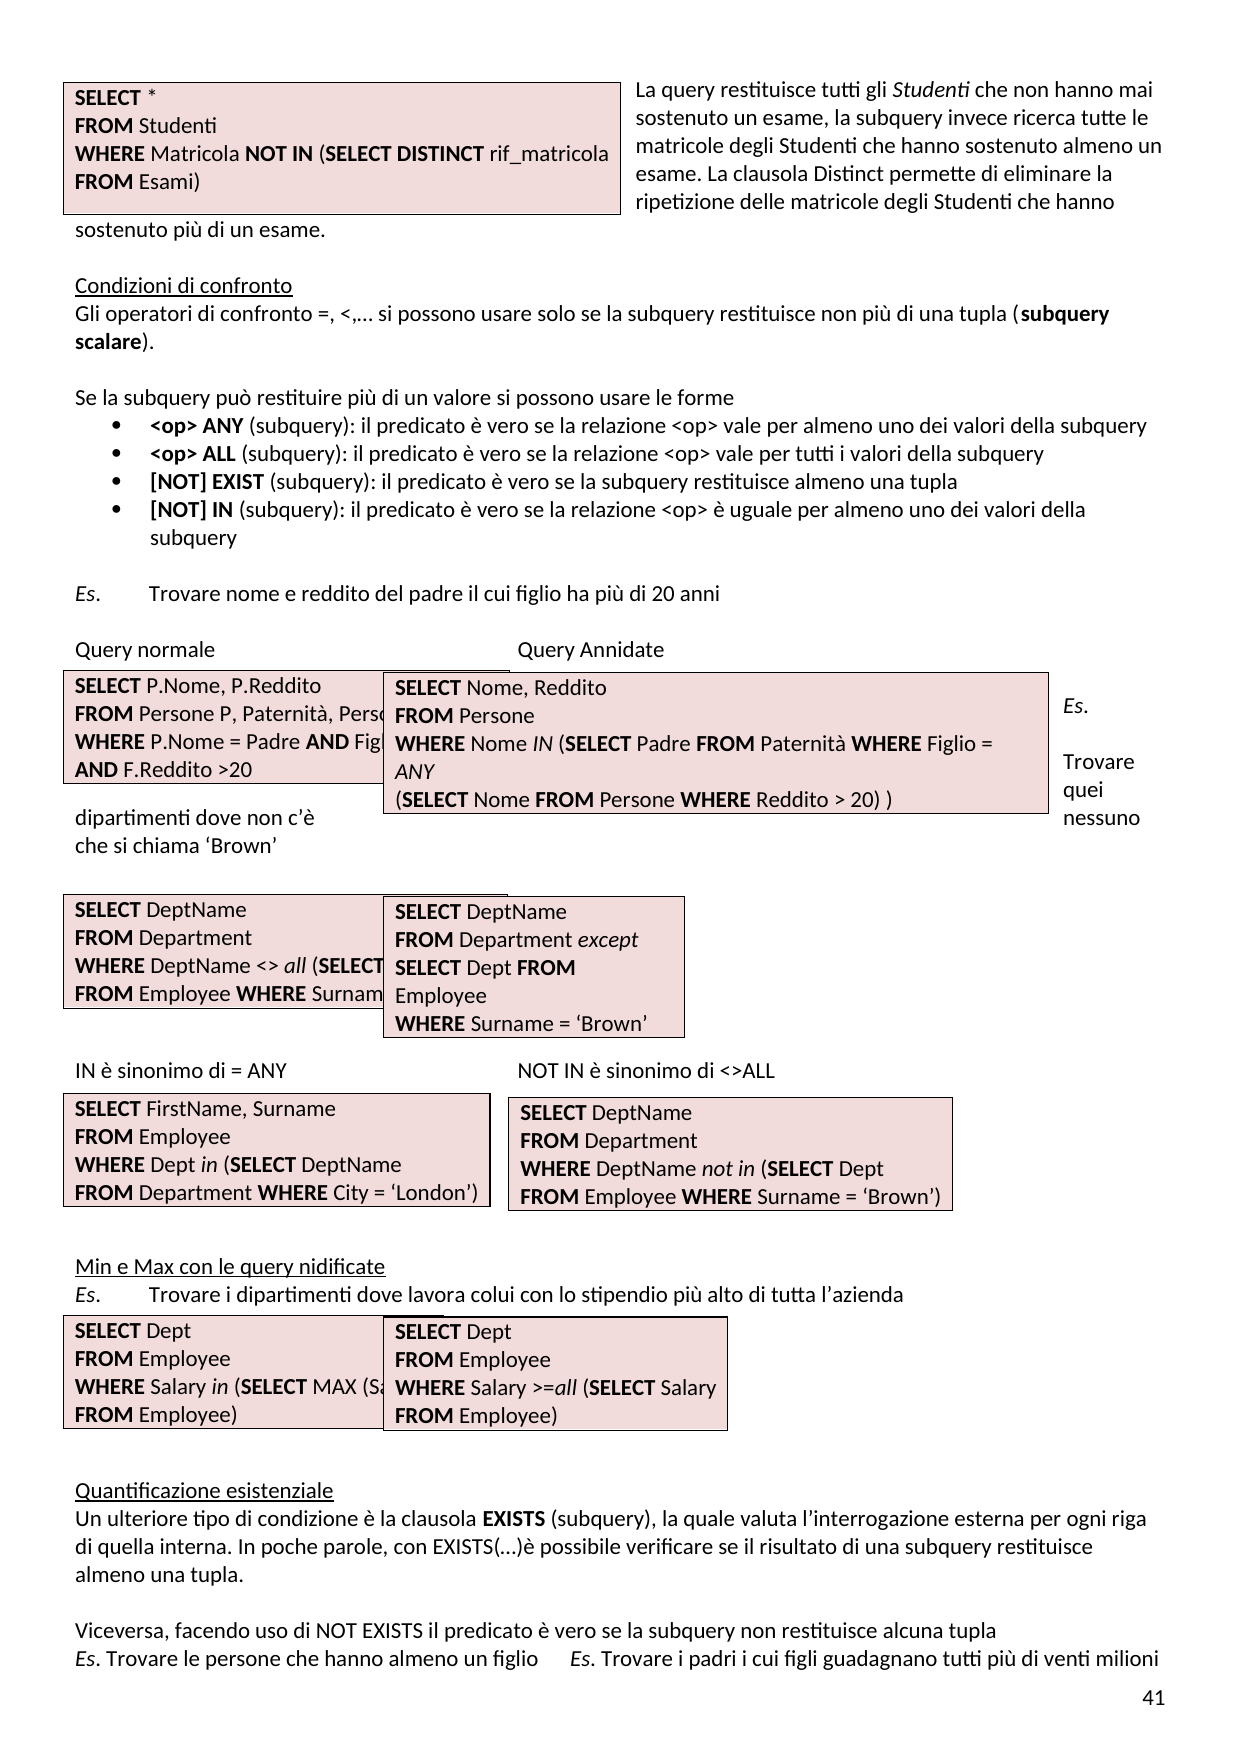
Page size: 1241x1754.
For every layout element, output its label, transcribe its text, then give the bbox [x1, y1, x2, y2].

text Es. Trovare i dipartimenti dove lavora colui con lo stipendio più alto di tutta l’azienda [75, 1280, 1165, 1308]
list <op> ANY (subquery): il predicato è vero se la relazione <op> vale per almeno uno dei valori della subquery [112, 411, 1165, 439]
text Es. Trovare quei dipartimenti dove non c’è nessuno che si chiama ‘Brown’ [75, 691, 1165, 859]
table_header SELECT Dept FROM Employee WHERE Salary in (SELECT MAX (Salary) FROM Employee) [64, 1316, 383, 1428]
table_header SELECT Dept FROM Employee WHERE Salary >=all (SELECT Salary FROM Employee) [384, 1318, 727, 1429]
table_header SELECT DeptName FROM Department WHERE DeptName not in (SELECT Dept FROM Employee WHERE Surname = ‘Brown’) [509, 1098, 952, 1210]
text Query normale Query Annidate [75, 635, 1165, 663]
text Un ulteriore tipo di condizione è la clausola EXISTS (subquery), la quale valuta l’interrogazione esterna per ogni riga di quella interna. In poche parole, con EXISTS(…)è possibile verificare se il risultato di una subquery restituisce almeno una tupla. [75, 1504, 1165, 1588]
table_header SELECT FirstName, Surname FROM Employee WHERE Dept in (SELECT DeptName FROM Department WHERE City = ‘London’) [64, 1094, 489, 1206]
text IN è sinonimo di = ANY NOT IN è sinonimo di <>ALL [75, 1056, 1165, 1084]
table_header SELECT DeptName FROM Department WHERE DeptName <> all (SELECT Dept FROM Employee WHERE Surname = ‘Brown’) [64, 895, 507, 1007]
text Es. Trovare nome e reddito del padre il cui figlio ha più di 20 anni [75, 579, 1165, 607]
text Quantificazione esistenziale [75, 1476, 1165, 1504]
text Viceversa, facendo uso di NOT EXISTS il predicato è vero se la subquery non restituisce alcuna tupla [75, 1616, 1165, 1644]
table_header SELECT Nome, Reddito FROM Persone WHERE Nome IN (SELECT Padre FROM Paternità WHERE Figlio = ANY (SELECT Nome FROM Persone WHERE Reddito > 20) ) [384, 673, 1048, 813]
text La query restituisce tutti gli Studenti che non hanno mai sostenuto un esame, la subquery invece ricerca tutte le matricole degli Studenti che hanno sostenuto almeno un esame. La clausola Distinct permette di eliminare la ripetizione delle matricole degli Studenti che hanno sostenuto più di un esame. [75, 75, 1165, 243]
text Es. Trovare le persone che hanno almeno un figlio Es. Trovare i padri i cui figli guadagnano tutti più di venti milioni [75, 1644, 1165, 1672]
list [NOT] IN (subquery): il predicato è vero se la relazione <op> è uguale per almeno uno dei valori della subquery [112, 495, 1165, 551]
text Min e Max con le query nidificate [75, 1252, 1165, 1280]
text Se la subquery può restituire più di un valore si possono usare le forme [75, 383, 1165, 411]
table_header SELECT DeptName FROM Department except SELECT Dept FROM Employee WHERE Surname = ‘Brown’ [384, 897, 684, 1037]
table_header SELECT P.Nome, P.Reddito FROM Persone P, Paternità, Persone F WHERE P.Nome = Padre AND Figlio = F.Nome AND F.Reddito >20 [64, 671, 509, 783]
text Condizioni di confronto [75, 271, 1165, 299]
table_header SELECT * FROM Studenti WHERE Matricola NOT IN (SELECT DISTINCT rif_matricola FROM Esami) [64, 83, 620, 213]
list [NOT] EXIST (subquery): il predicato è vero se la subquery restituisce almeno una tupla [112, 467, 1165, 495]
text Gli operatori di confronto =, <,… si possono usare solo se la subquery restituisce non più di una tupla (subquery scalare). [75, 299, 1165, 355]
list <op> ALL (subquery): il predicato è vero se la relazione <op> vale per tutti i valori della subquery [112, 439, 1165, 467]
